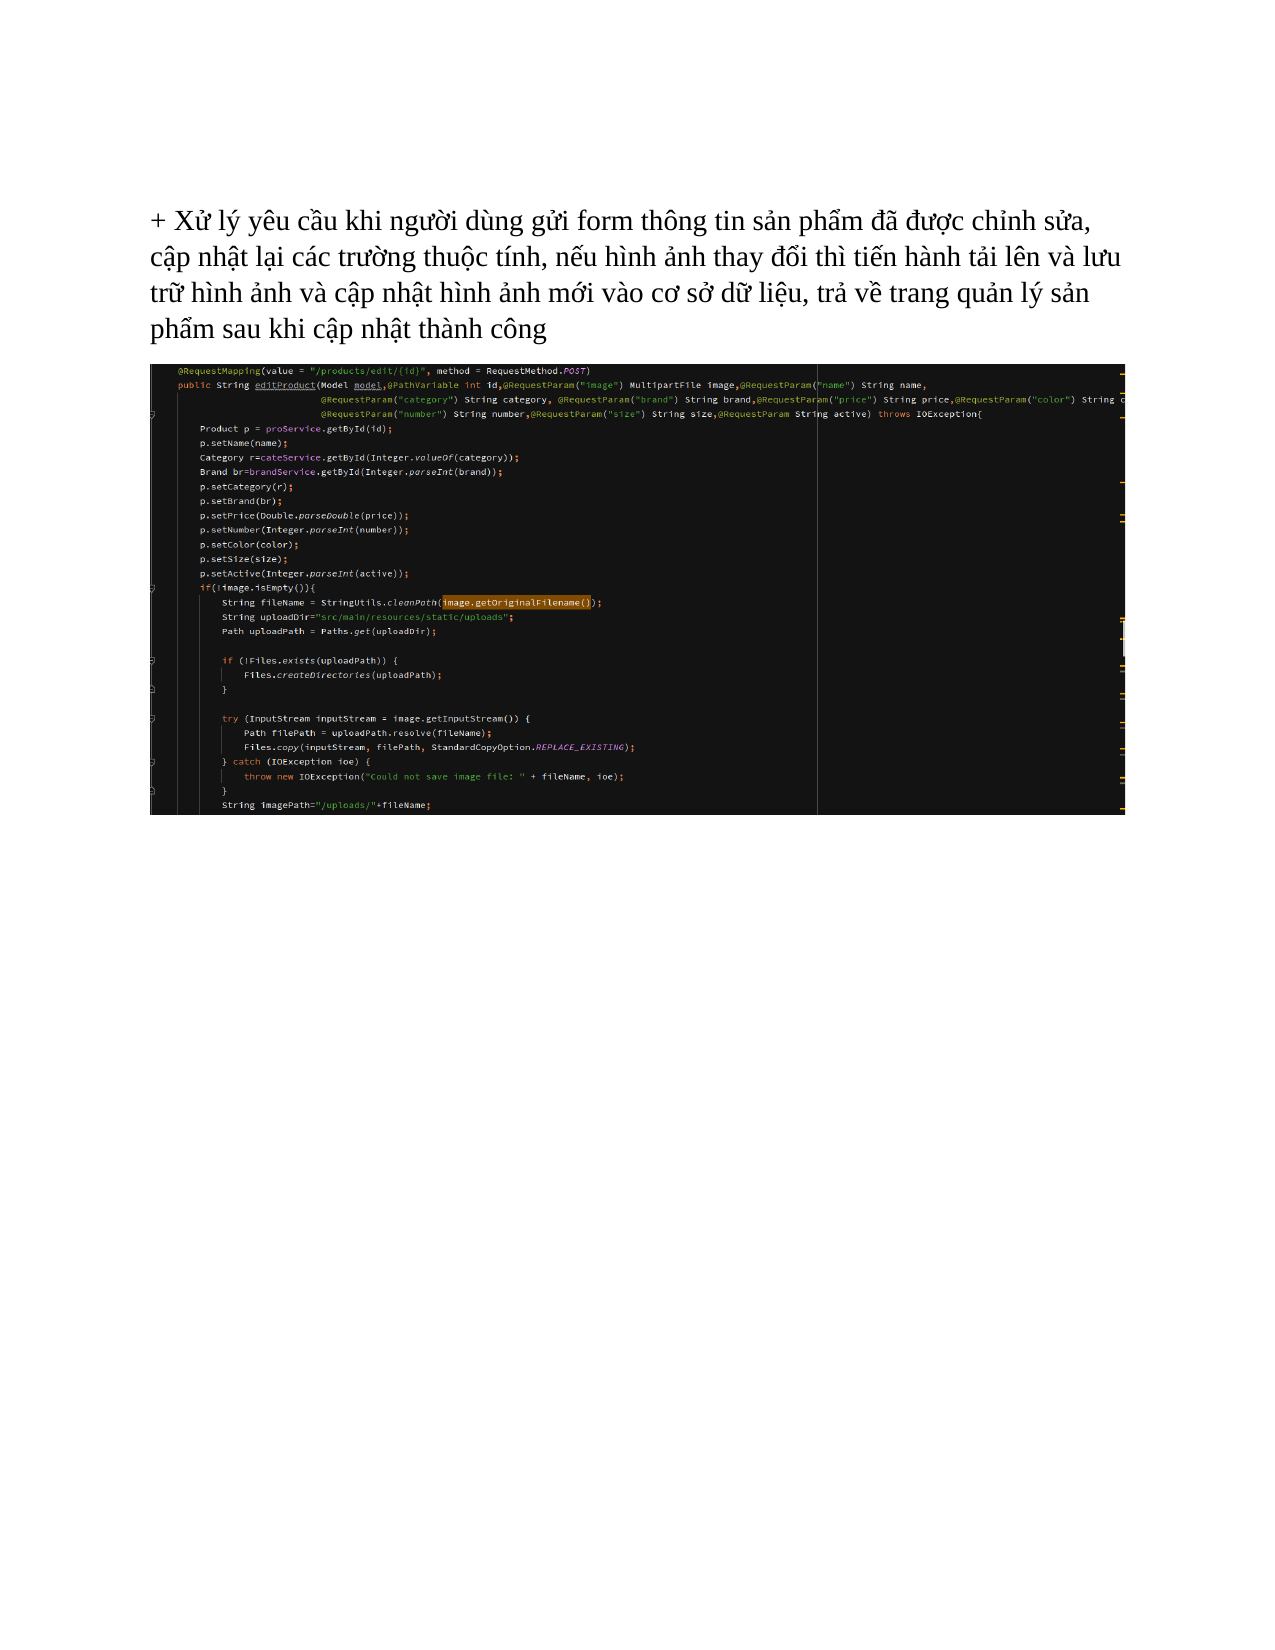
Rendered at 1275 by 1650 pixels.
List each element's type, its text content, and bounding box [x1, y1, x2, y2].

picture [150, 364, 1125, 815]
text + Xử lý yêu cầu khi người dùng gửi form thông tin sản phẩm đã được chỉnh sửa, cập nhật lại các trường thuộc tính, nếu hình ảnh thay đổi thì tiến hành tải lên và lưu trữ hình ảnh và cập nhật hình ảnh mới vào cơ sở dữ liệu, trả về trang quản lý sản phẩm sau khi cập nhật thành công [150, 203, 1125, 345]
